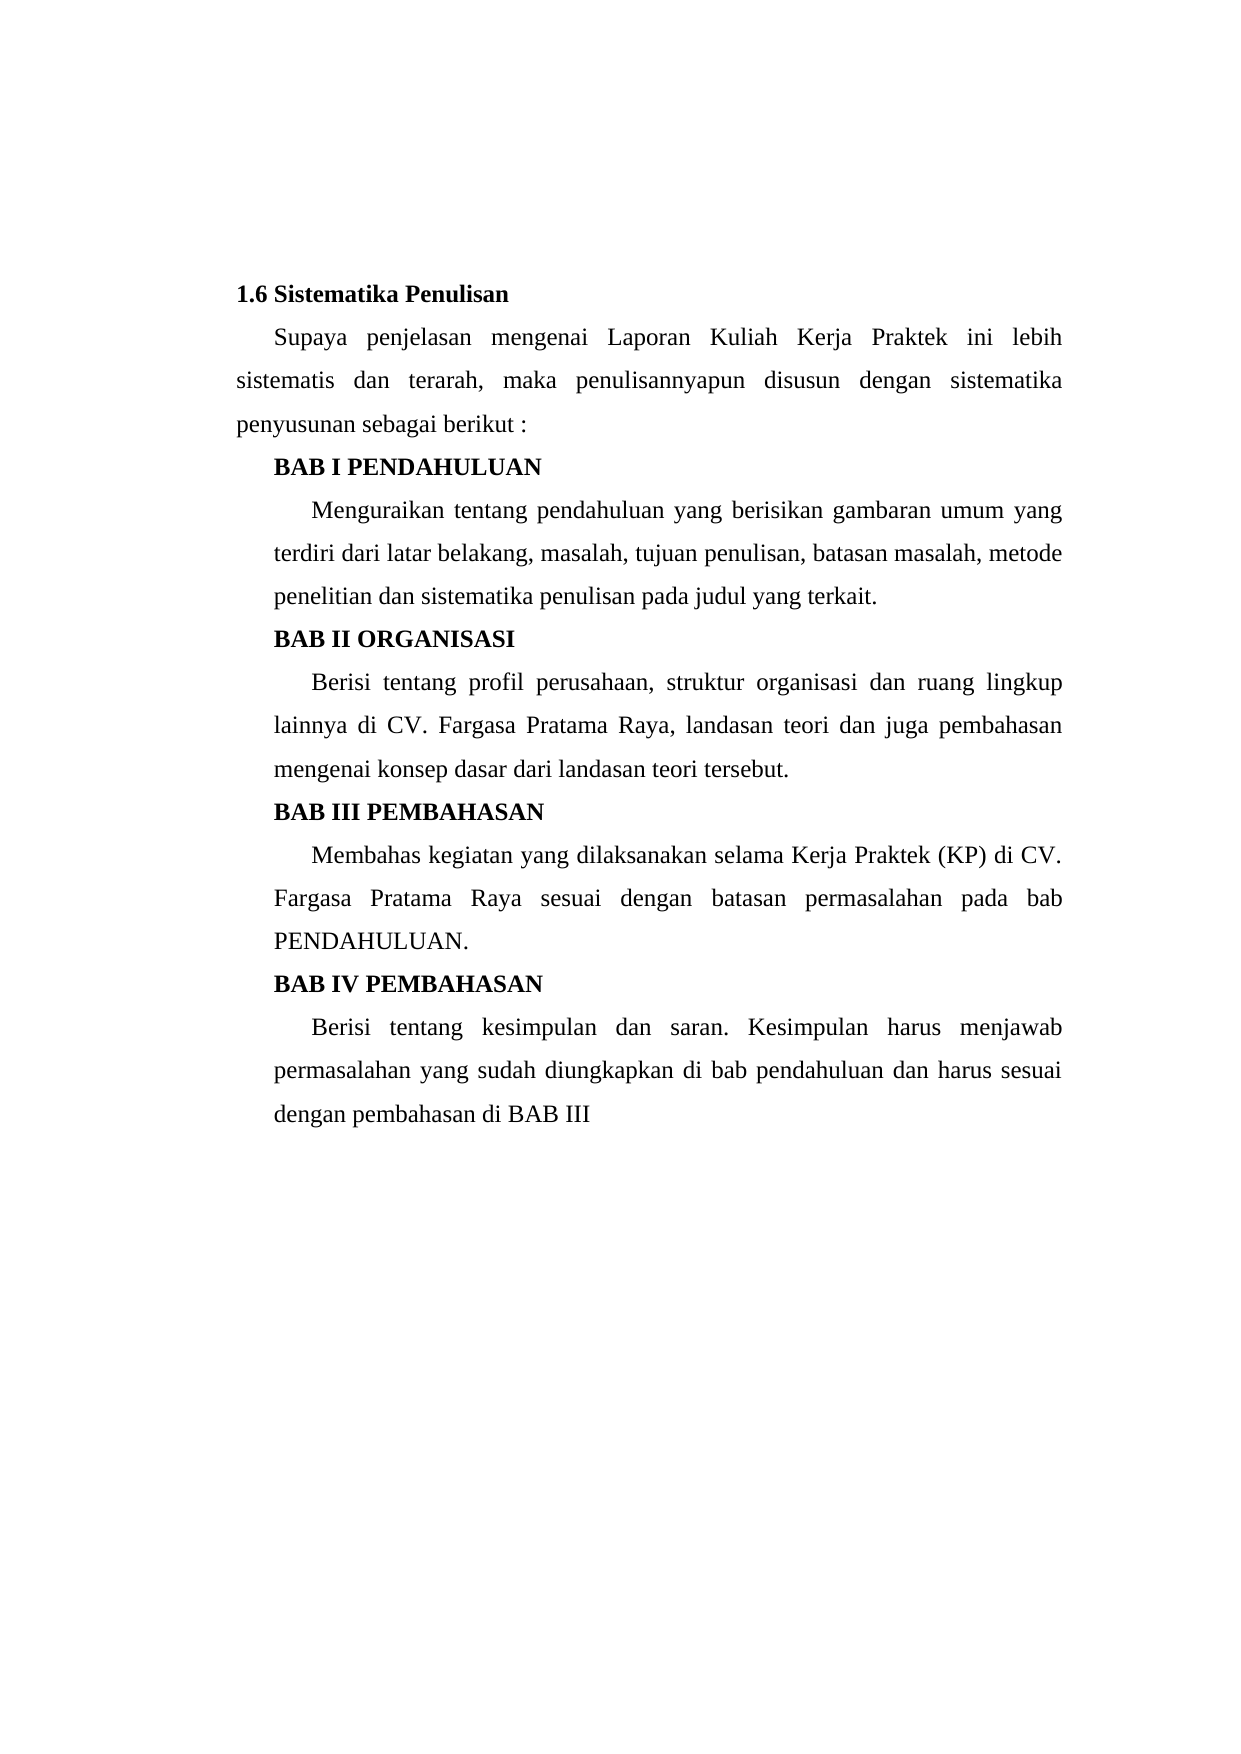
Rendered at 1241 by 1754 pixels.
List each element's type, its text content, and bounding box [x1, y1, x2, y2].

text BAB II ORGANISASI [274, 624, 1063, 653]
text BAB I PENDAHULUAN [274, 452, 1063, 481]
text Berisi tentang kesimpulan dan saran. Kesimpulan harus menjawab permasalahan yang sudah diungkapkan di bab pendahuluan dan harus sesuai dengan pembahasan di BAB III [274, 1012, 1063, 1127]
subtitle Sistematika Penulisan [236, 279, 1063, 308]
text Menguraikan tentang pendahuluan yang berisikan gambaran umum yang terdiri dari latar belakang, masalah, tujuan penulisan, batasan masalah, metode penelitian dan sistematika penulisan pada judul yang terkait. [274, 495, 1063, 610]
text Supaya penjelasan mengenai Laporan Kuliah Kerja Praktek ini lebih sistematis dan terarah, maka penulisannyapun disusun dengan sistematika penyusunan sebagai berikut : [236, 322, 1063, 437]
text BAB IV PEMBAHASAN [274, 969, 1063, 998]
text Membahas kegiatan yang dilaksanakan selama Kerja Praktek (KP) di CV. Fargasa Pratama Raya sesuai dengan batasan permasalahan pada bab PENDAHULUAN. [274, 840, 1063, 955]
text BAB III PEMBAHASAN [274, 797, 1063, 826]
text Berisi tentang profil perusahaan, struktur organisasi dan ruang lingkup lainnya di CV. Fargasa Pratama Raya, landasan teori dan juga pembahasan mengenai konsep dasar dari landasan teori tersebut. [274, 667, 1063, 782]
